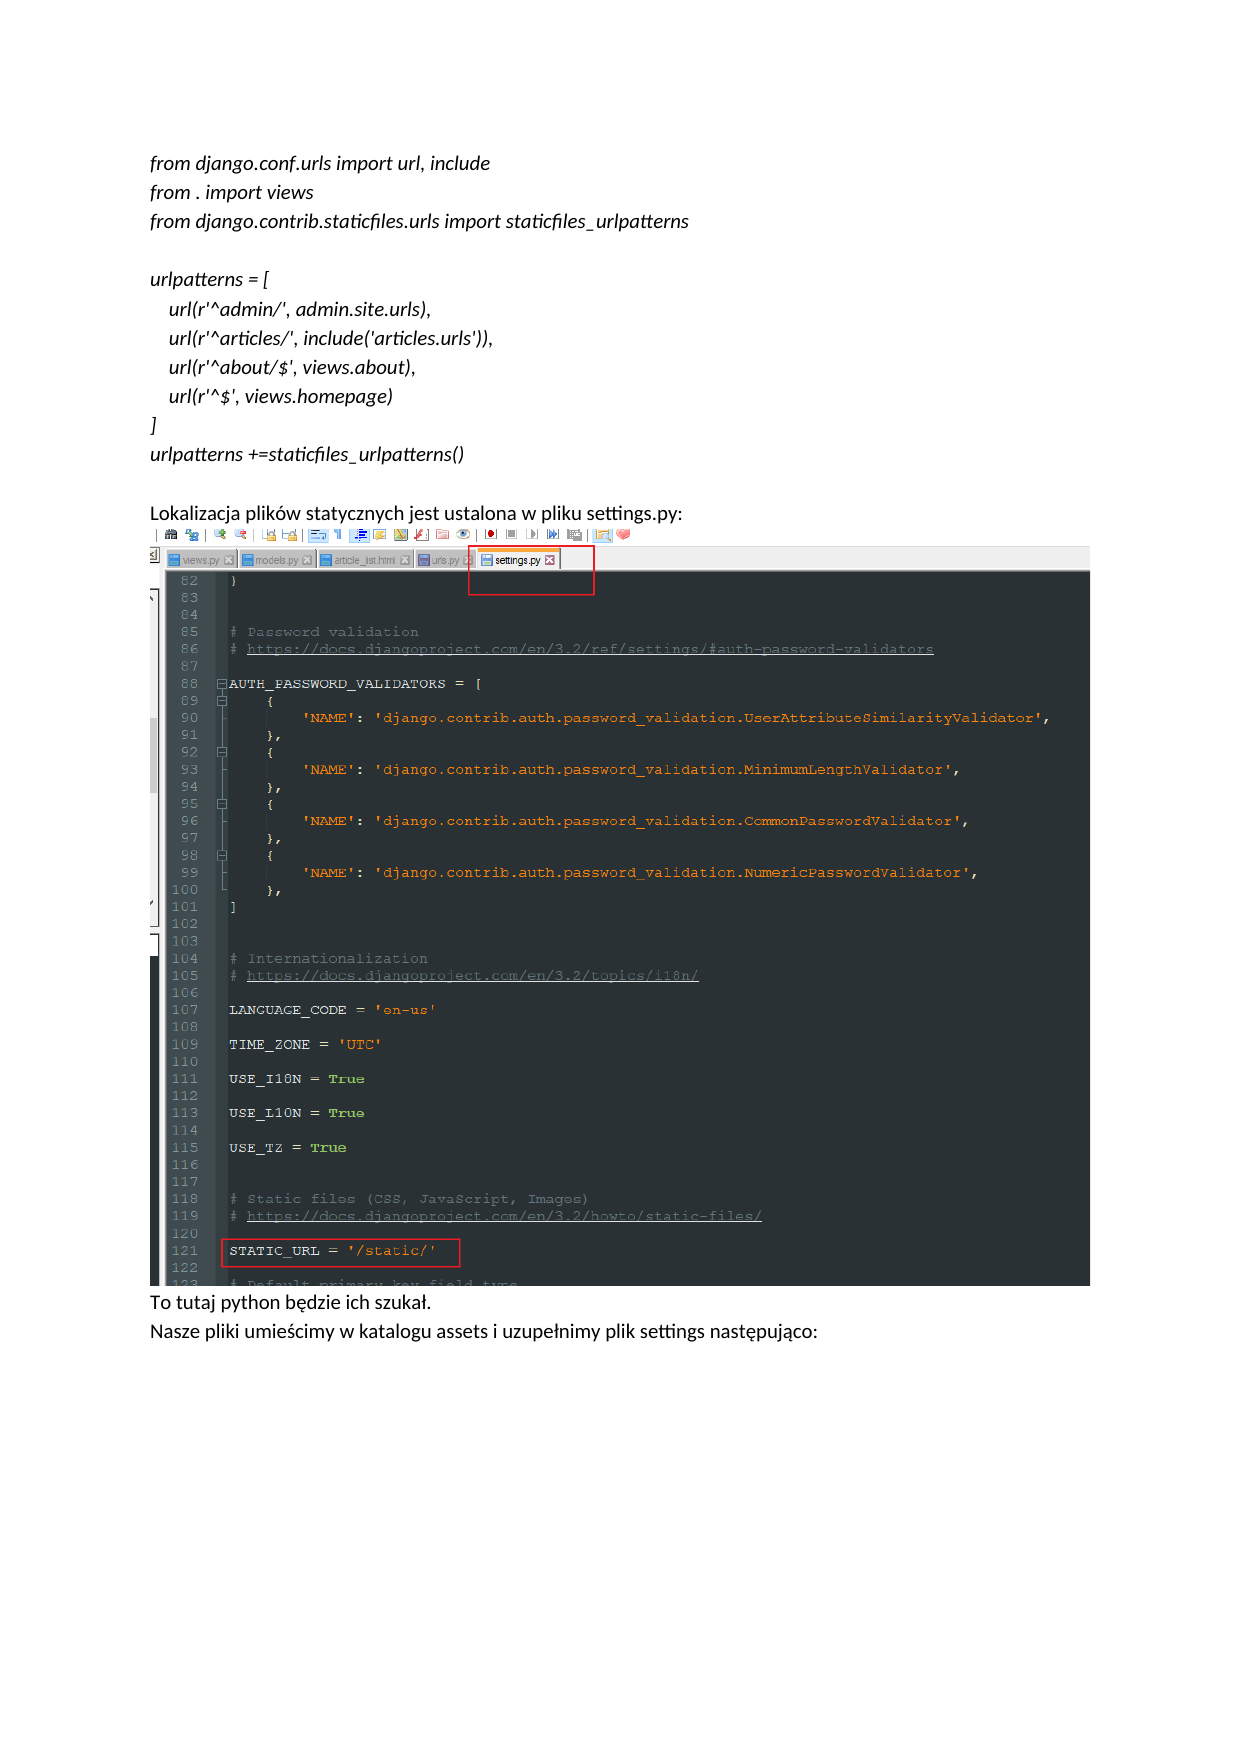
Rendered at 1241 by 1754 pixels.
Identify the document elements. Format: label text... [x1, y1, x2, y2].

text urlpatterns +=staticfiles_urlpatterns() [150, 442, 1090, 467]
text from django.conf.urls import url, include [150, 150, 1090, 175]
text url(r'^articles/', include('articles.urls')), [150, 325, 1090, 350]
text url(r'^about/$', views.about), [150, 354, 1090, 379]
text from . import views [150, 179, 1090, 204]
text Lokalizacja plików statycznych jest ustalona w pliku settings.py: [150, 500, 1090, 525]
text Nasze pliki umieścimy w katalogu assets i uzupełnimy plik settings następująco: [150, 1318, 1090, 1344]
text urlpatterns = [ [150, 267, 1090, 292]
text from django.contrib.staticfiles.urls import staticfiles_urlpatterns [150, 208, 1090, 234]
text url(r'^$', views.homepage) [150, 383, 1090, 409]
text url(r'^admin/', admin.site.urls), [150, 296, 1090, 321]
picture [150, 529, 1091, 1286]
text To tutaj python będzie ich szukał. [150, 1289, 1090, 1315]
text ] [150, 412, 1090, 438]
